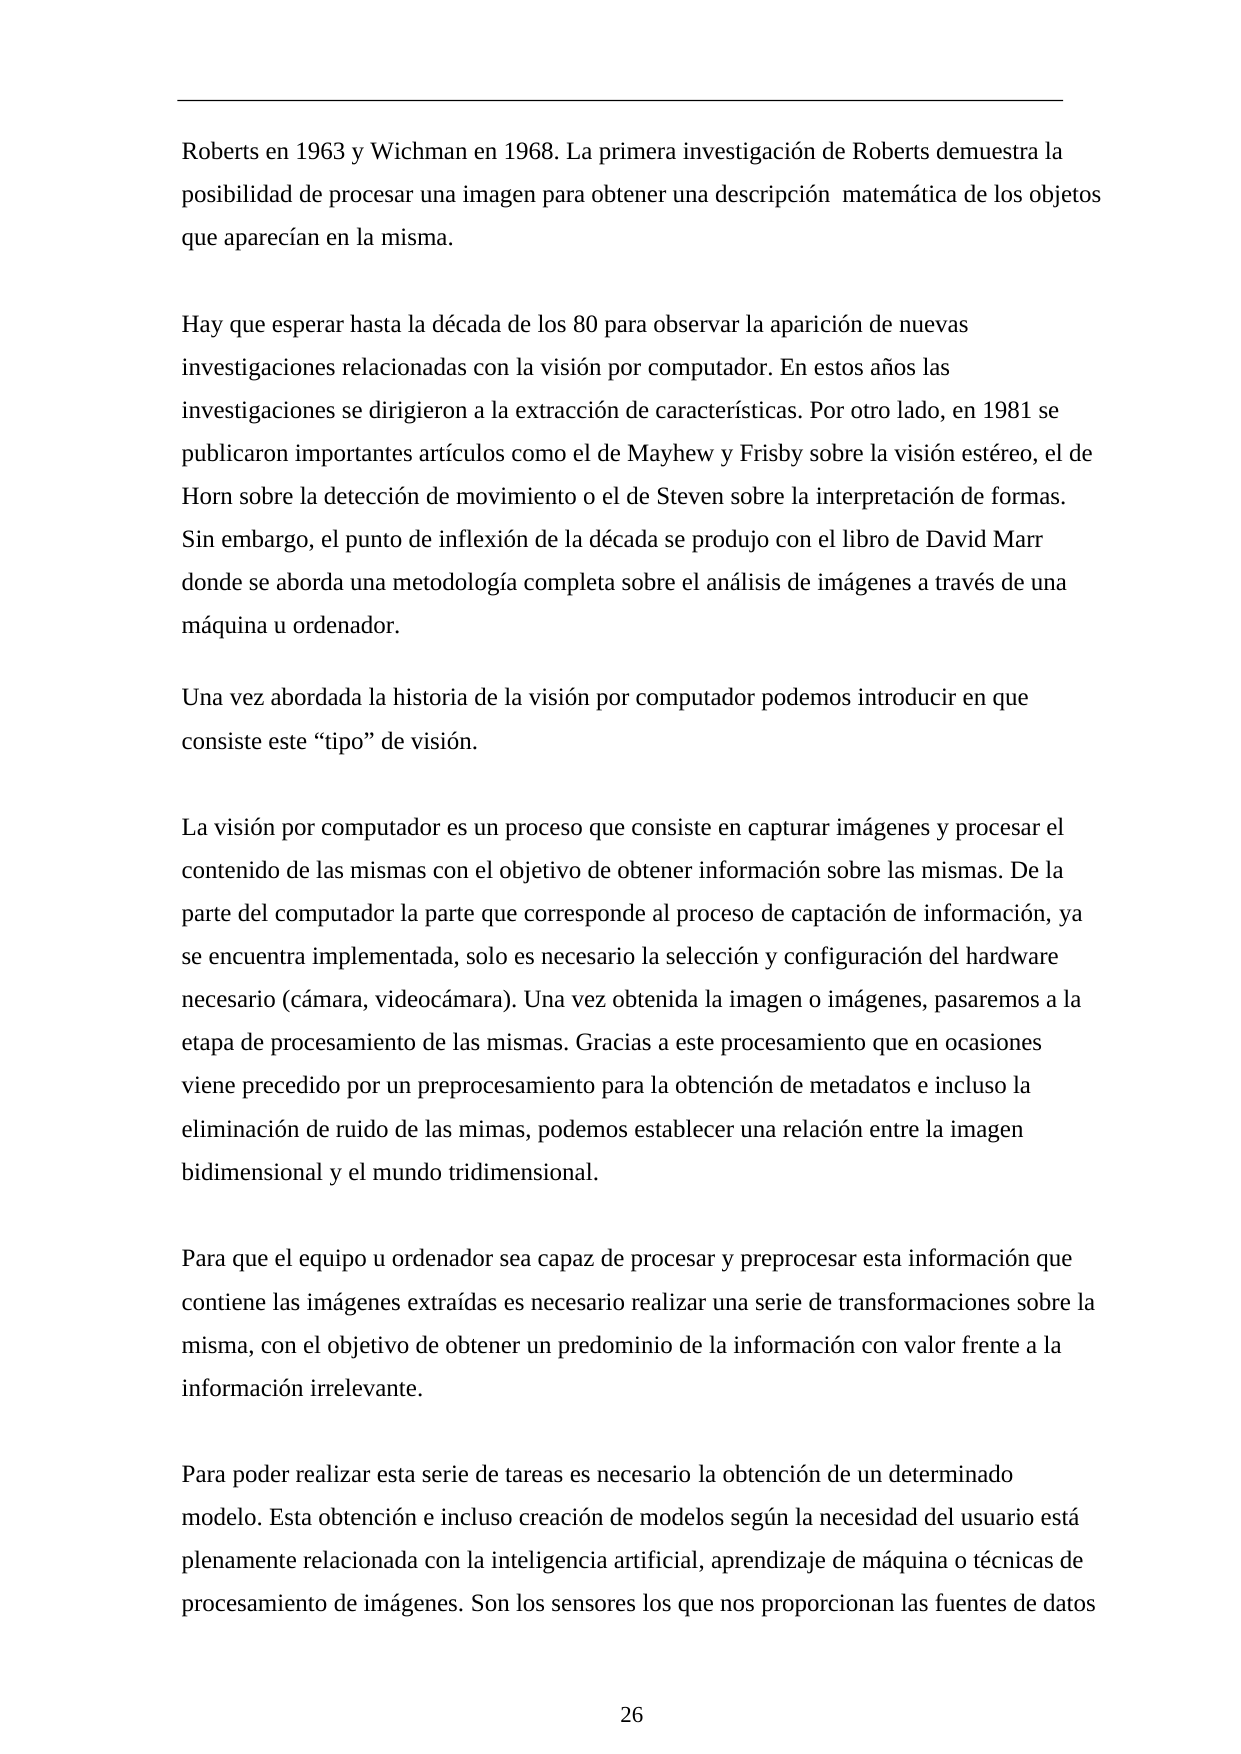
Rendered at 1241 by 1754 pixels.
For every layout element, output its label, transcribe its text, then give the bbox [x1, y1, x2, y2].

text Para que el equipo u ordenador sea capaz de procesar y preprocesar esta información que contiene las imágenes extraídas es necesario realizar una serie de transformaciones sobre la misma, con el objetivo de obtener un predominio de la información con valor frente a la información irrelevante. [181, 1243, 1099, 1402]
text Hay que esperar hasta la década de los 80 para observar la aparición de nuevas investigaciones relacionadas con la visión por computador. En estos años las investigaciones se dirigieron a la extracción de características. Por otro lado, en 1981 se publicaron importantes artículos como el de Mayhew y Frisby sobre la visión estéreo, el de Horn sobre la detección de movimiento o el de Steven sobre la interpretación de formas. Sin embargo, el punto de inflexión de la década se produjo con el libro de David Marr donde se aborda una metodología completa sobre el análisis de imágenes a través de una máquina u ordenador. [181, 309, 1103, 639]
text Roberts en 1963 y Wichman en 1968. La primera investigación de Roberts demuestra la posibilidad de procesar una imagen para obtener una descripción matemática de los objetos que aparecían en la misma. [181, 136, 1104, 251]
text Para poder realizar esta serie de tareas es necesario la obtención de un determinado modelo. Esta obtención e incluso creación de modelos según la necesidad del usuario está plenamente relacionada con la inteligencia artificial, aprendizaje de máquina o técnicas de procesamiento de imágenes. Son los sensores los que nos proporcionan las fuentes de datos [181, 1459, 1100, 1617]
text La visión por computador es un proceso que consiste en capturar imágenes y procesar el contenido de las mismas con el objetivo de obtener información sobre las mismas. De la parte del computador la parte que corresponde al proceso de captación de información, ya se encuentra implementada, solo es necesario la selección y configuración del hardware necesario (cámara, videocámara). Una vez obtenida la imagen o imágenes, pasaremos a la etapa de procesamiento de las mismas. Gracias a este procesamiento que en ocasiones viene precedido por un preprocesamiento para la obtención de metadatos e incluso la eliminación de ruido de las mimas, podemos establecer una relación entre la imagen bidimensional y el mundo tridimensional. [181, 812, 1101, 1186]
text Una vez abordada la historia de la visión por computador podemos introducir en que consiste este “tipo” de visión. [181, 682, 1092, 754]
